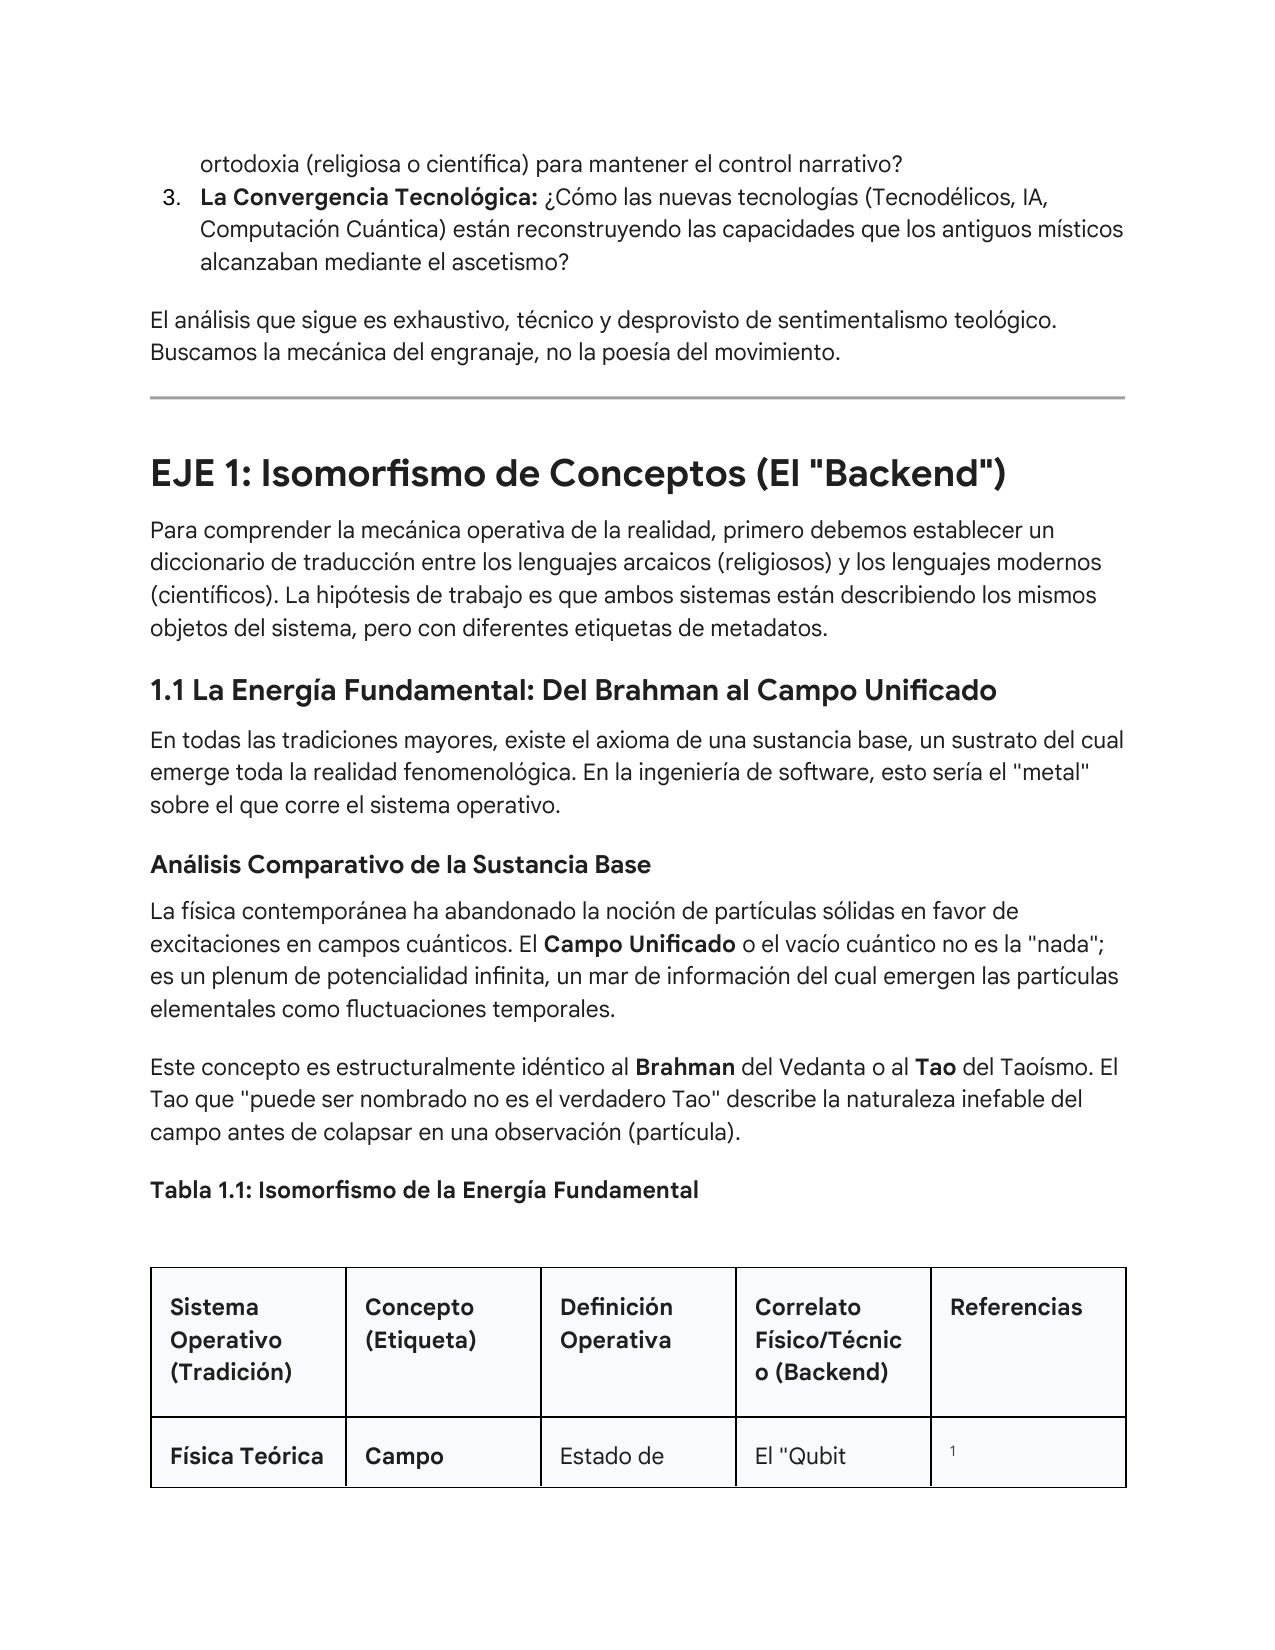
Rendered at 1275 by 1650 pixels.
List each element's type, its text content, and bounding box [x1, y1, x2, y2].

table_header Correlato Físico/Técnico (Backend) [737, 1268, 930, 1416]
table_header Sistema Operativo (Tradición) [152, 1268, 345, 1416]
text El análisis que sigue es exhaustivo, técnico y desprovisto de sentimentalismo teológico. Buscamos la mecánica del engranaje, no la poesía del movimiento. [150, 306, 1125, 367]
text Tabla 1.1: Isomorfismo de la Energía Fundamental [150, 1176, 1125, 1205]
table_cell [737, 1418, 930, 1486]
text La física contemporánea ha abandonado la noción de partículas sólidas en favor de excitaciones en campos cuánticos. El Campo Unificado o el vacío cuántico no es la "nada"; es un plenum de potencialidad infinita, un mar de información del cual emergen las partículas elementales como fluctuaciones temporales. [150, 897, 1125, 1024]
subtitle EJE 1: Isomorfismo de Conceptos (El "Backend") [150, 400, 1125, 497]
subtitle 1.1 La Energía Fundamental: Del Brahman al Campo Unificado [150, 672, 1125, 708]
text Este concepto es estructuralmente idéntico al Brahman del Vedanta o al Tao del Taoísmo. El Tao que "puede ser nombrado no es el verdadero Tao" describe la naturaleza inefable del campo antes de colapsar en una observación (partícula). [150, 1053, 1125, 1147]
text En todas las tradiciones mayores, existe el axioma de una sustancia base, un sustrato del cual emerge toda la realidad fenomenológica. En la ingeniería de software, esto sería el "metal" sobre el que corre el sistema operativo. [150, 726, 1125, 820]
table_header Definición Operativa [542, 1268, 735, 1416]
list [162, 150, 1125, 179]
table_cell 1 [932, 1418, 1125, 1486]
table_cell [347, 1418, 540, 1486]
table_cell Física Teórica [152, 1418, 345, 1486]
table_header Referencias [932, 1268, 1125, 1416]
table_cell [542, 1418, 735, 1486]
subtitle Análisis Comparativo de la Sustancia Base [150, 849, 1125, 880]
list La Convergencia Tecnológica: ¿Cómo las nuevas tecnologías (Tecnodélicos, IA, Computación Cuántica) están reconstruyendo las capacidades que los antiguos místicos alcanzaban mediante el ascetismo? [162, 183, 1125, 277]
text Para comprender la mecánica operativa de la realidad, primero debemos establecer un diccionario de traducción entre los lenguajes arcaicos (religiosos) y los lenguajes modernos (científicos). La hipótesis de trabajo es que ambos sistemas están describiendo los mismos objetos del sistema, pero con diferentes etiquetas de metadatos. [150, 516, 1125, 643]
table_header Concepto (Etiqueta) [347, 1268, 540, 1416]
